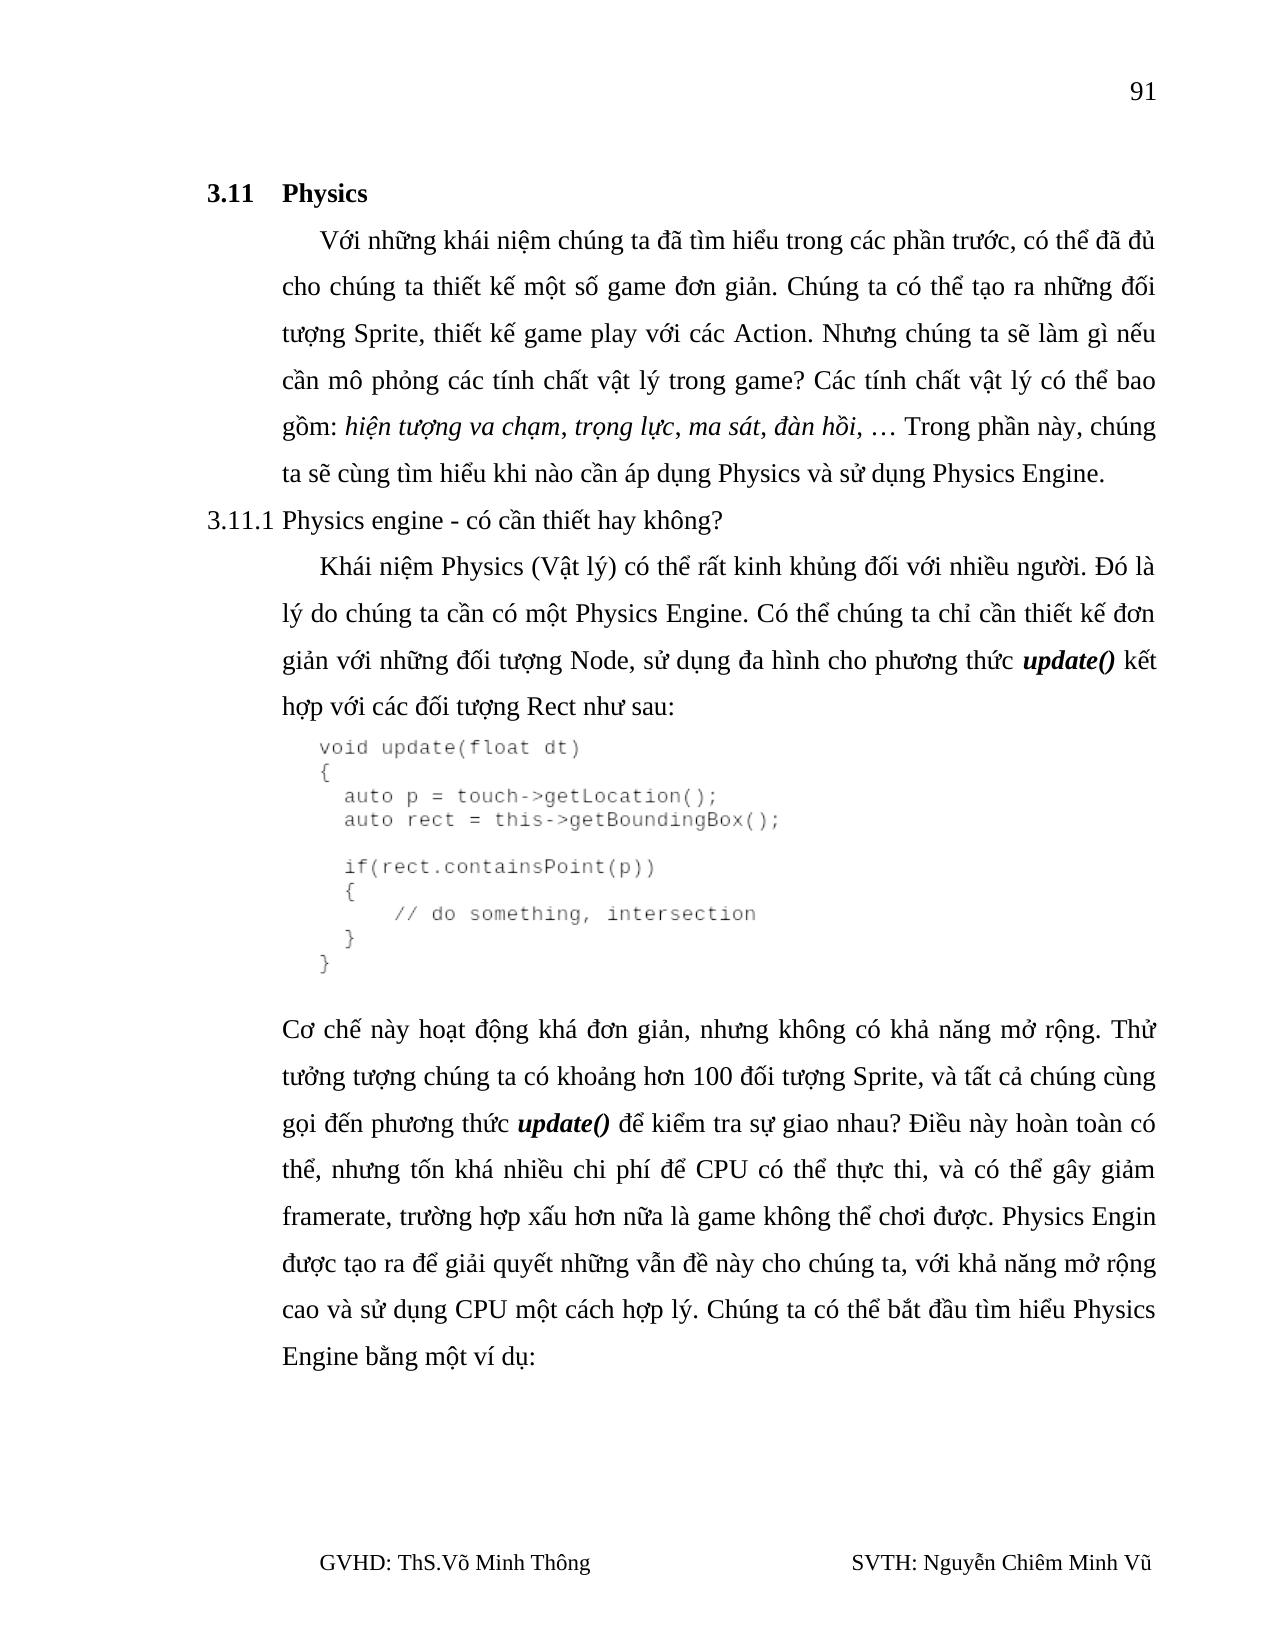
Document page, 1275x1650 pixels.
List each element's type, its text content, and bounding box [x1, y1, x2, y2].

text Với những khái niệm chúng ta đã tìm hiểu trong các phần trước, có thể đã đủ cho chúng ta thiết kế một số game đơn giản. Chúng ta có thể tạo ra những đối tượng Sprite, thiết kế game play với các Action. Nhưng chúng ta sẽ làm gì nếu cần mô phỏng các tính chất vật lý trong game? Các tính chất vật lý có thể bao gồm: hiện tượng va chạm, trọng lực, ma sát, đàn hồi, … Trong phần này, chúng ta sẽ cùng tìm hiểu khi nào cần áp dụng Physics và sử dụng Physics Engine. [282, 224, 1157, 488]
text Khái niệm Physics (Vật lý) có thể rất kinh khủng đối với nhiều người. Đó là lý do chúng ta cần có một Physics Engine. Có thể chúng ta chỉ cần thiết kế đơn giản với những đối tượng Node, sử dụng đa hình cho phương thức update() kết hợp với các đối tượng Rect như sau: [282, 551, 1157, 722]
text Cơ chế này hoạt động khá đơn giản, nhưng không có khả năng mở rộng. Thử tưởng tượng chúng ta có khoảng hơn 100 đối tượng Sprite, và tất cả chúng cùng gọi đến phương thức update() để kiểm tra sự giao nhau? Điều này hoàn toàn có thể, nhưng tốn khá nhiều chi phí để CPU có thể thực thi, và có thể gây giảm framerate, trường hợp xấu hơn nữa là game không thể chơi được. Physics Engin được tạo ra để giải quyết những vẫn đề này cho chúng ta, với khả năng mở rộng cao và sử dụng CPU một cách hợp lý. Chúng ta có thể bắt đầu tìm hiểu Physics Engine bằng một ví dụ: [282, 737, 1157, 1371]
subtitle Physics engine - có cần thiết hay không? [207, 504, 1157, 535]
subtitle Physics [207, 177, 1157, 208]
